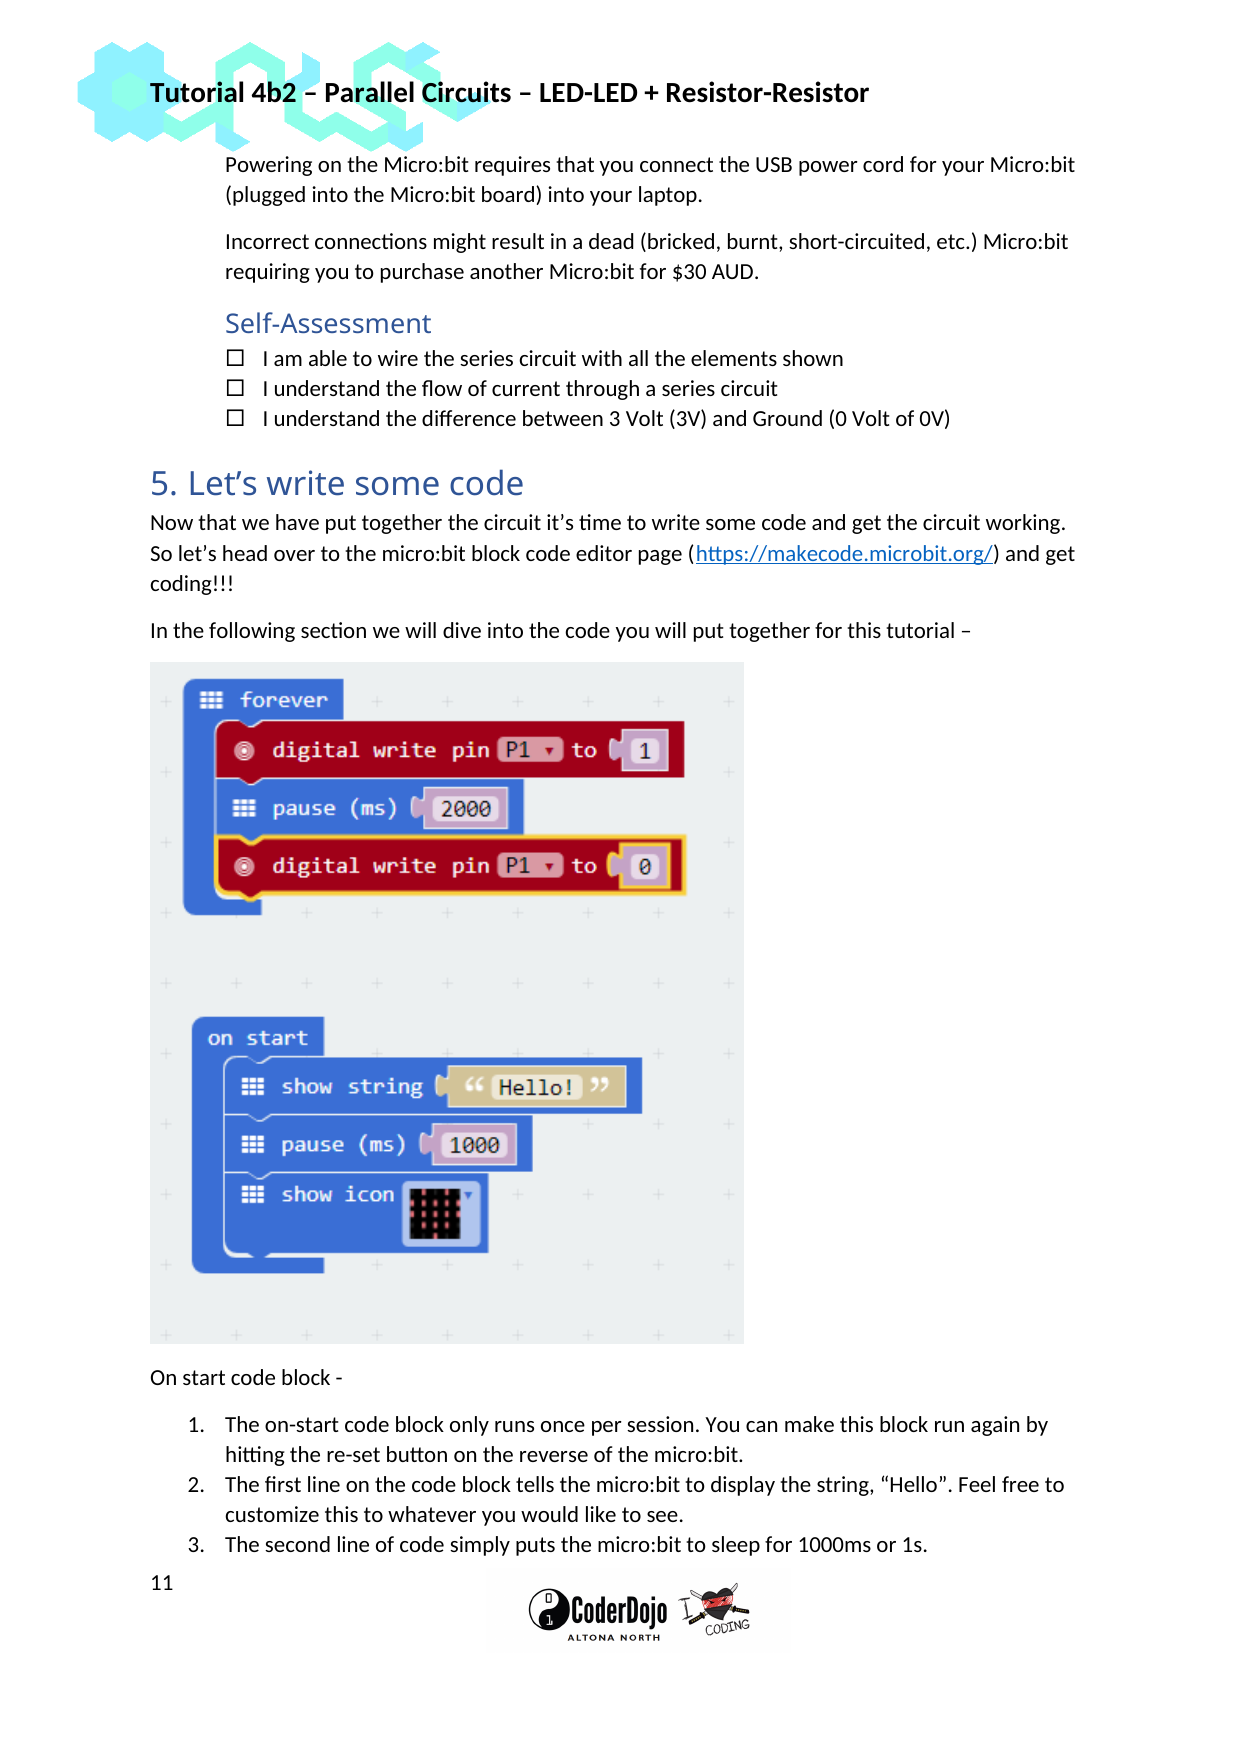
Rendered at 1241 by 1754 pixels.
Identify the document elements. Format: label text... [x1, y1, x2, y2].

text Now that we have put together the circuit it’s time to write some code and get the circuit working. So let’s head over to the micro:bit block code editor page (https://makecode.microbit.org/) and get coding!!! [150, 508, 1090, 597]
subtitle Self-Assessment [225, 304, 1090, 341]
list The first line on the code block tells the micro:bit to display the string, “Hello”. Feel free to customize this to whatever you would like to see. [187, 1470, 1090, 1528]
list I understand the flow of current through a series circuit [225, 374, 1090, 402]
list The second line of code simply puts the micro:bit to sleep for 1000ms or 1s. [187, 1531, 1090, 1558]
text Incorrect connections might result in a dead (bricked, burnt, short-circuited, etc.) Micro:bit requiring you to purchase another Micro:bit for $30 AUD. [225, 227, 1090, 285]
subtitle Let’s write some code [150, 459, 1090, 505]
list I am able to wire the series circuit with all the elements shown [225, 344, 1090, 372]
text In the following section we will dive into the code you will put together for this tutorial – [150, 616, 1090, 644]
list I understand the difference between 3 Volt (3V) and Ground (0 Volt of 0V) [225, 404, 1090, 432]
picture [77, 42, 492, 152]
text Powering on the Micro:bit requires that you connect the USB power cord for your Micro:bit (plugged into the Micro:bit board) into your laptop. [225, 150, 1090, 208]
text On start code block - [150, 1363, 1090, 1391]
picture [150, 662, 744, 1344]
list The on-start code block only runs once per session. You can make this block run again by hitting the re-set button on the reverse of the micro:bit. [187, 1410, 1090, 1468]
picture [486, 1568, 792, 1653]
